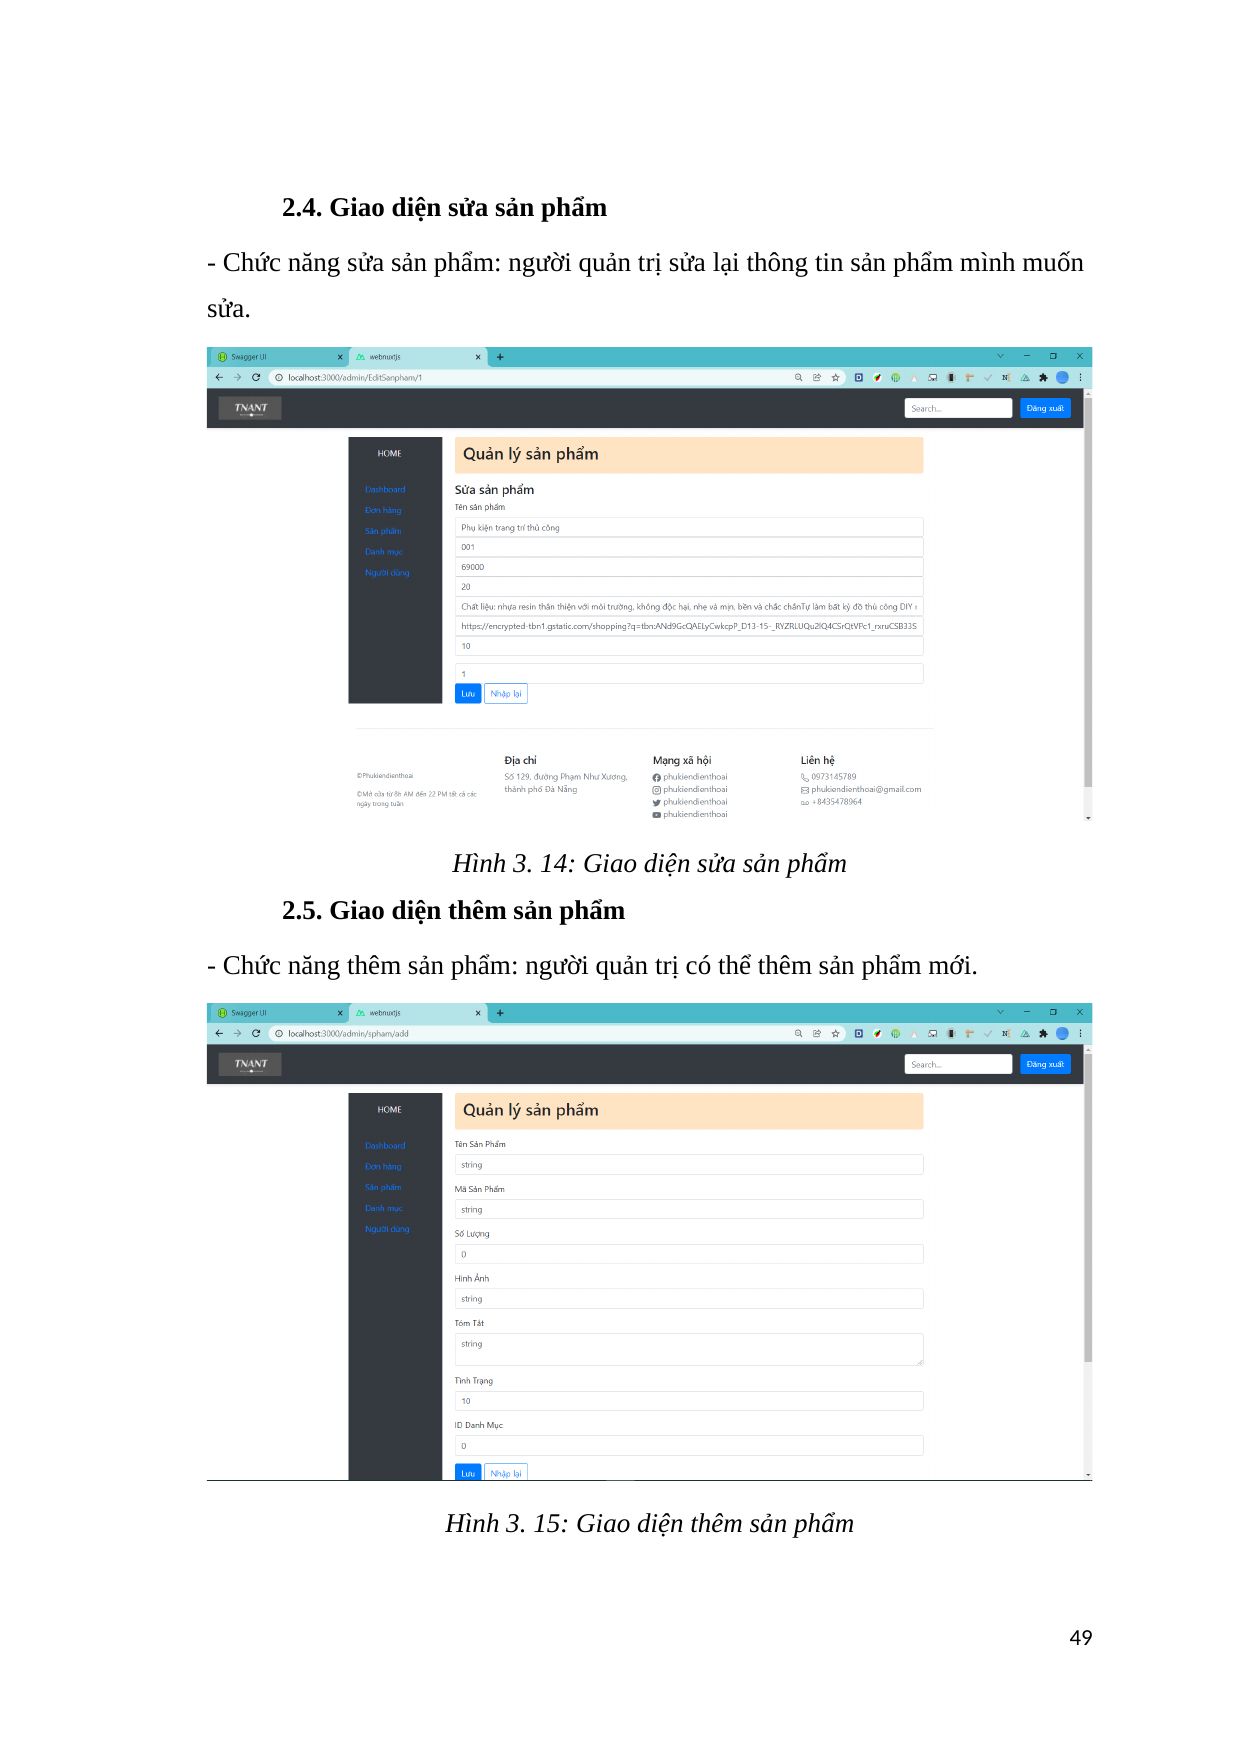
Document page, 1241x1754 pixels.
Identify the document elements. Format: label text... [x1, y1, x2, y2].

text Giao diện thêm sản phẩm [282, 894, 1092, 925]
picture [206, 347, 1093, 821]
text - Chức năng thêm sản phẩm: người quản trị có thể thêm sản phẩm mới. [207, 949, 1092, 980]
text - Chức năng sửa sản phẩm: người quản trị sửa lại thông tin sản phẩm mình muốn sửa. [207, 246, 1092, 324]
picture [206, 1003, 1093, 1481]
text Giao diện sửa sản phẩm [282, 191, 1092, 222]
